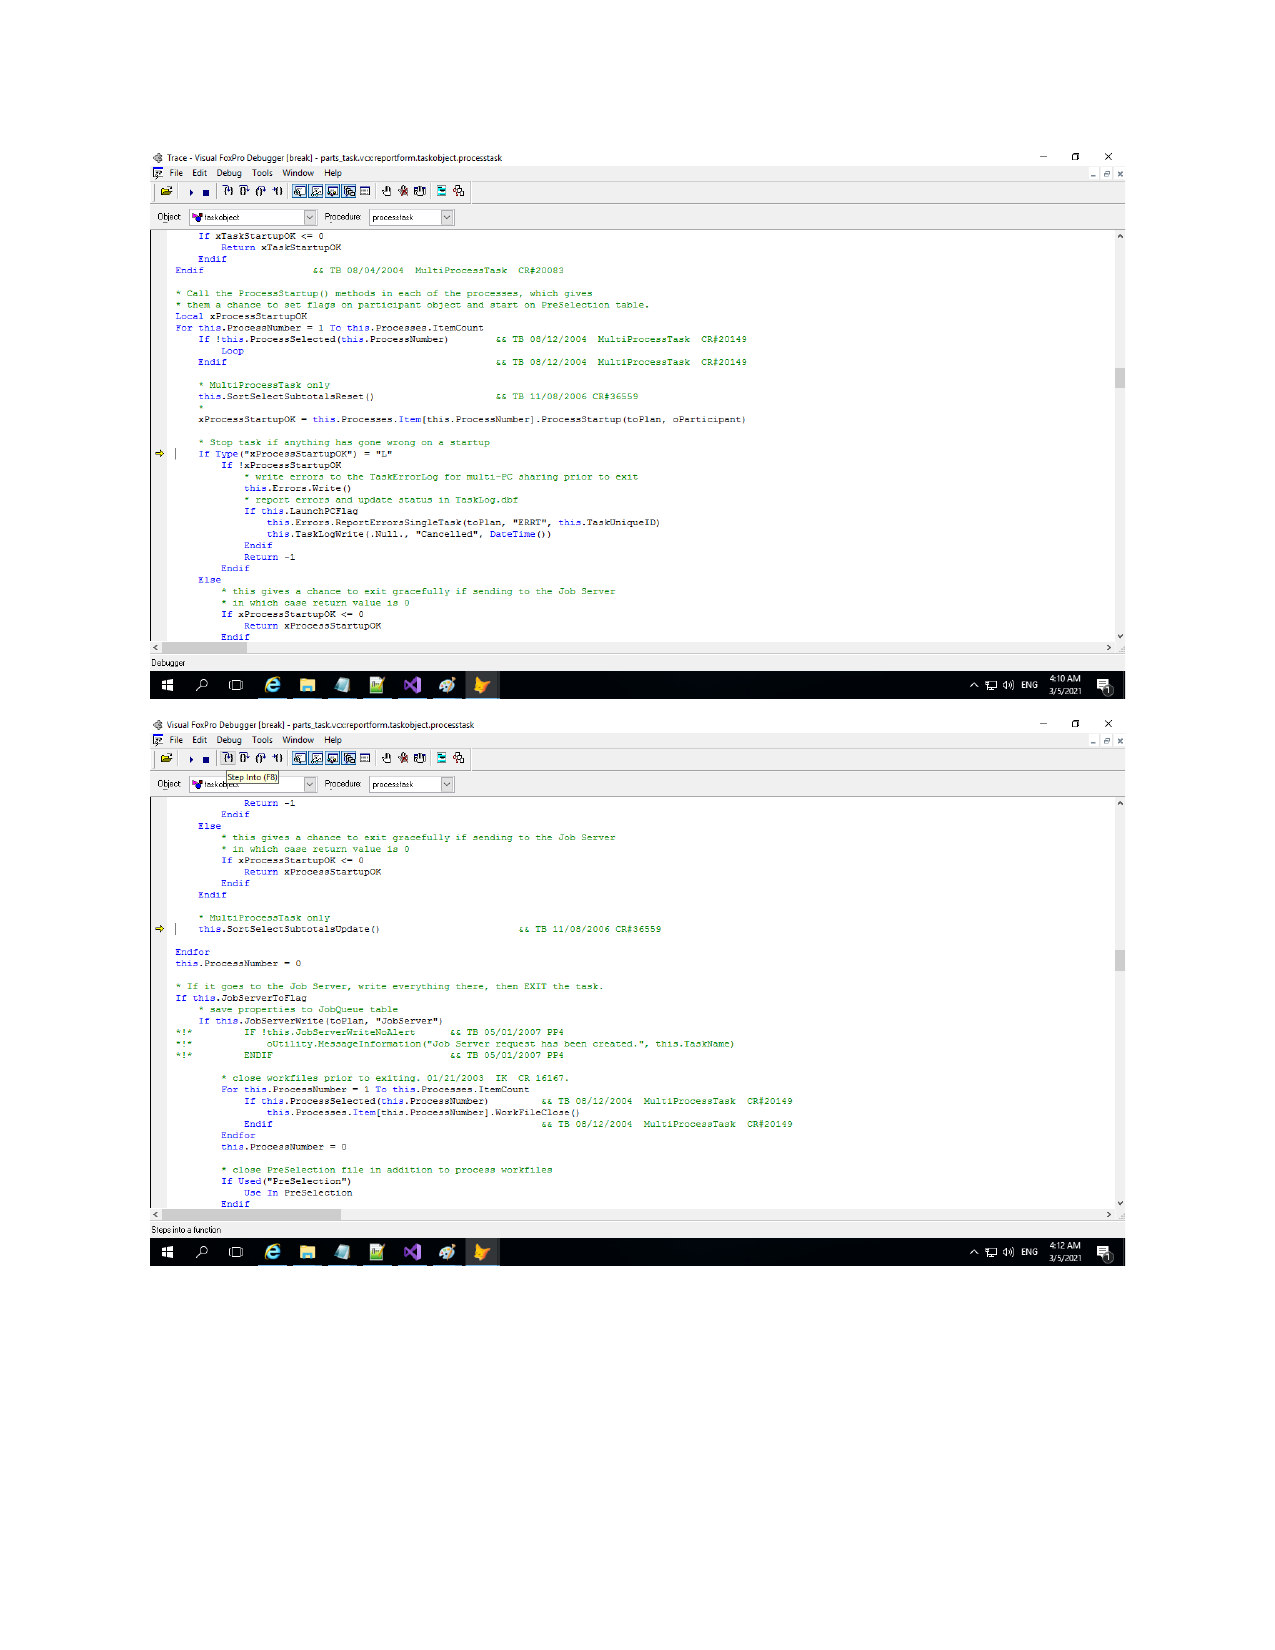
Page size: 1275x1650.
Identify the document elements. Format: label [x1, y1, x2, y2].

picture [150, 717, 1125, 1266]
picture [150, 150, 1125, 699]
